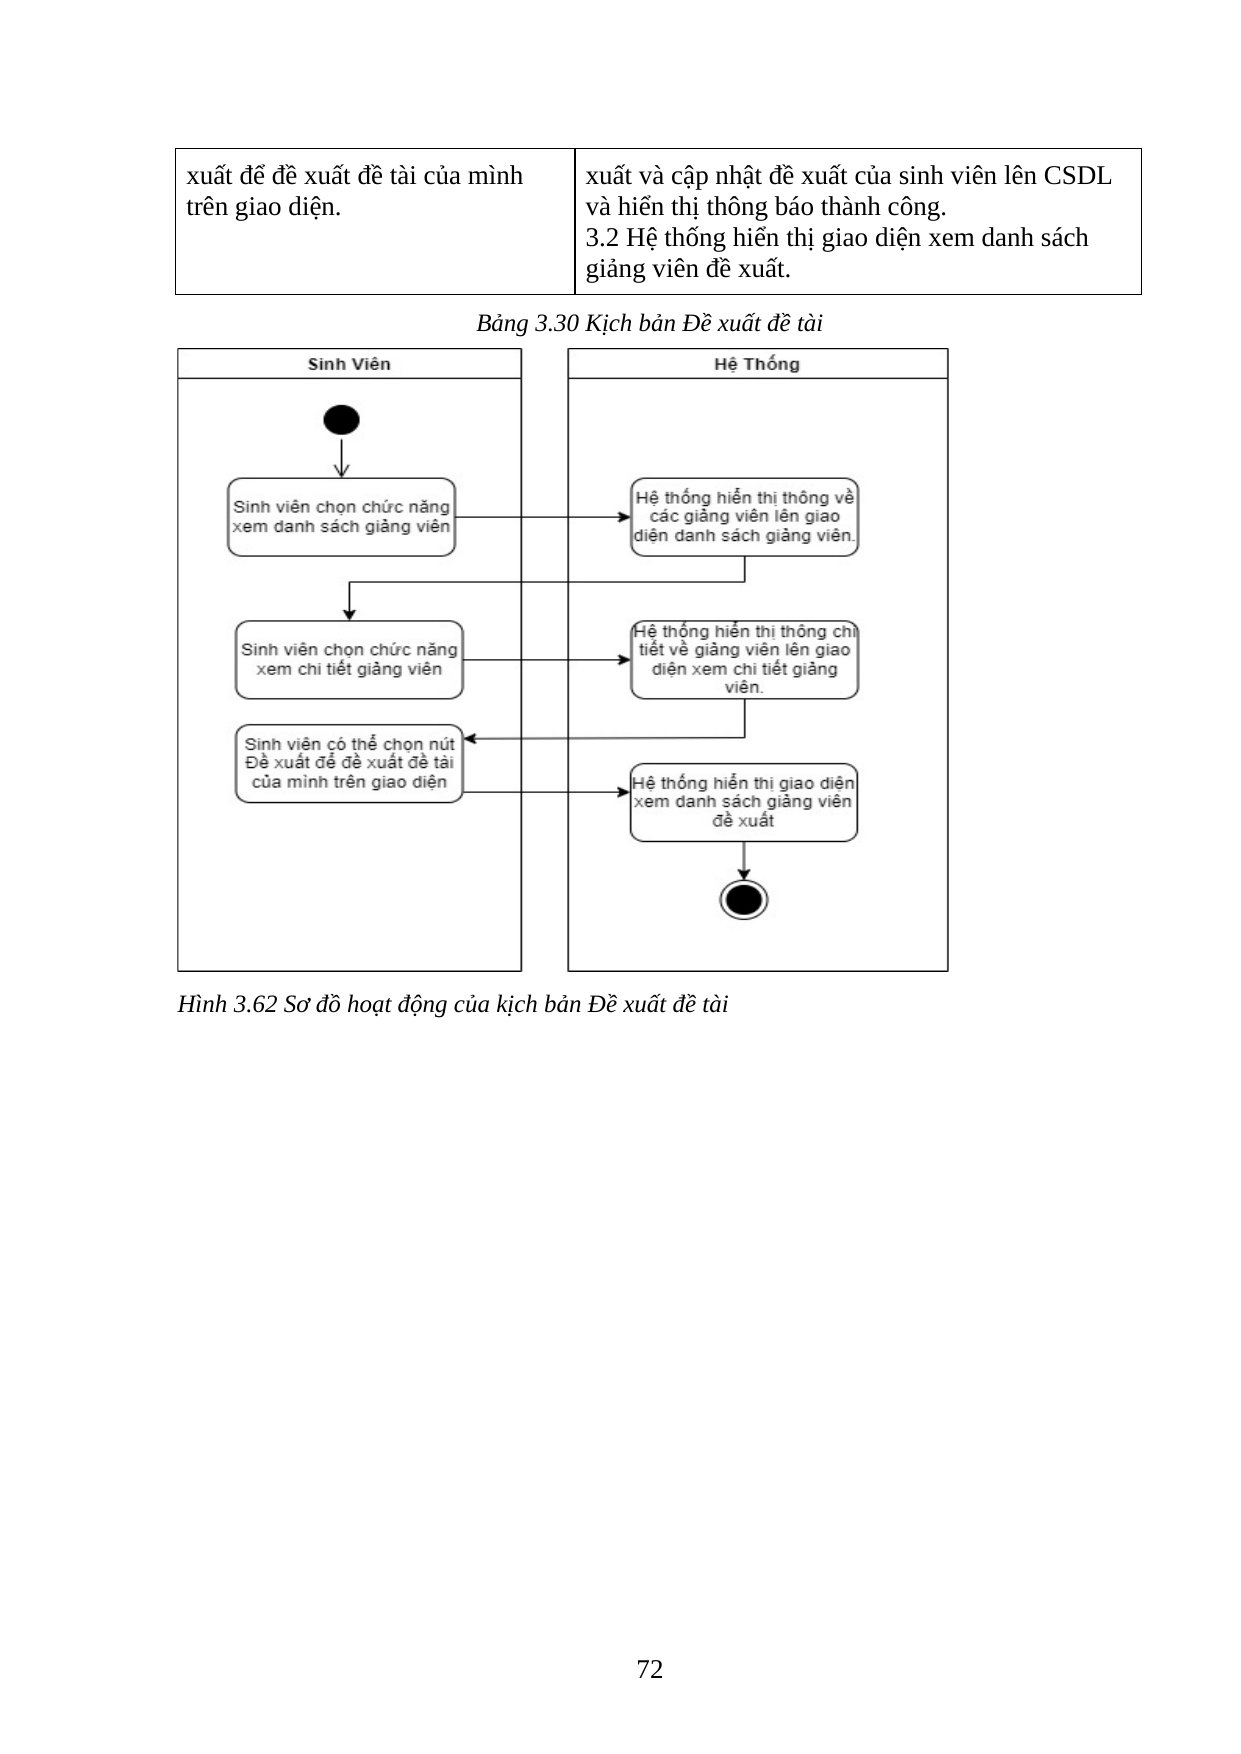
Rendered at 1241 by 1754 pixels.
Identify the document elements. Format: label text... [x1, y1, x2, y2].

picture [177, 348, 949, 972]
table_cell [176, 149, 574, 294]
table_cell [576, 149, 1141, 294]
